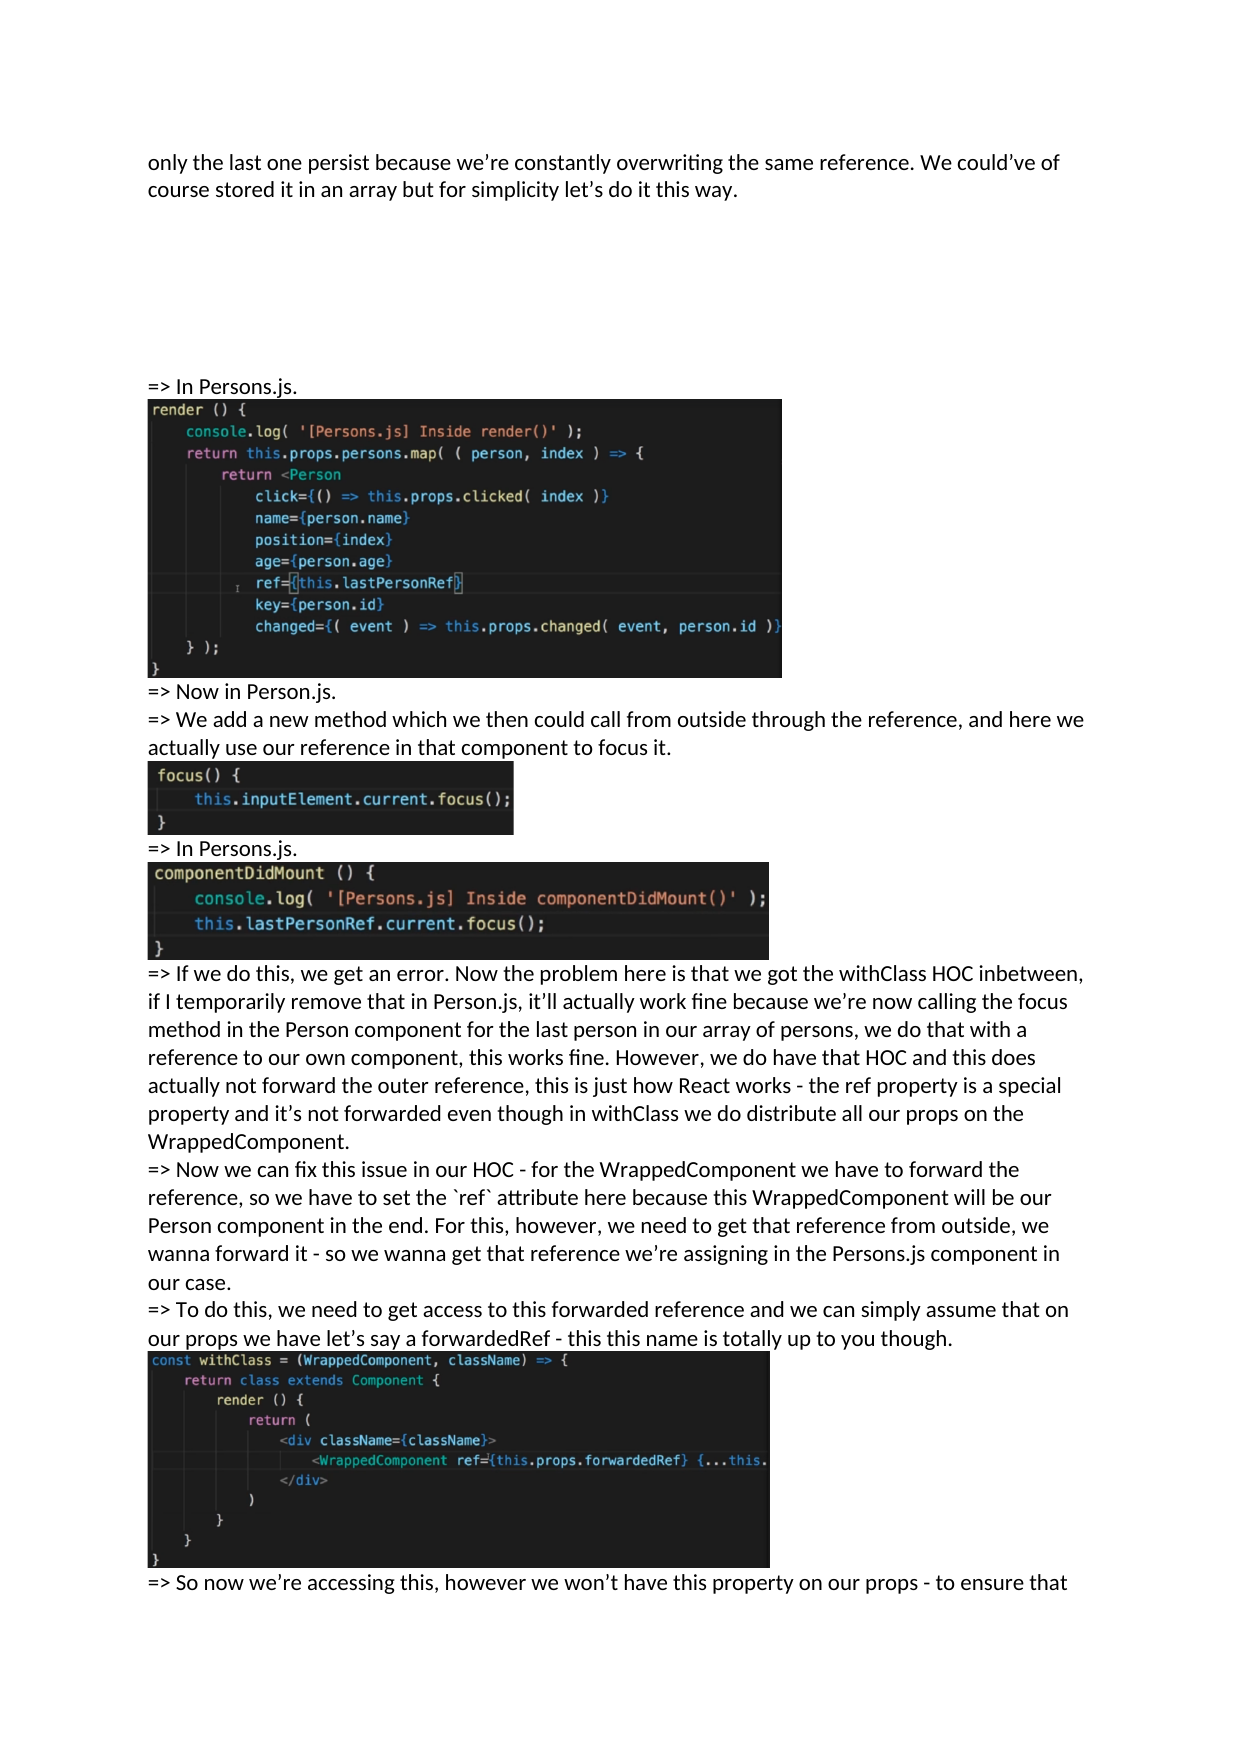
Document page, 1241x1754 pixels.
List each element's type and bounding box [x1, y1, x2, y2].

picture [147, 761, 514, 835]
picture [147, 862, 769, 960]
picture [147, 399, 782, 678]
text [148, 148, 1093, 1596]
picture [147, 1351, 770, 1568]
